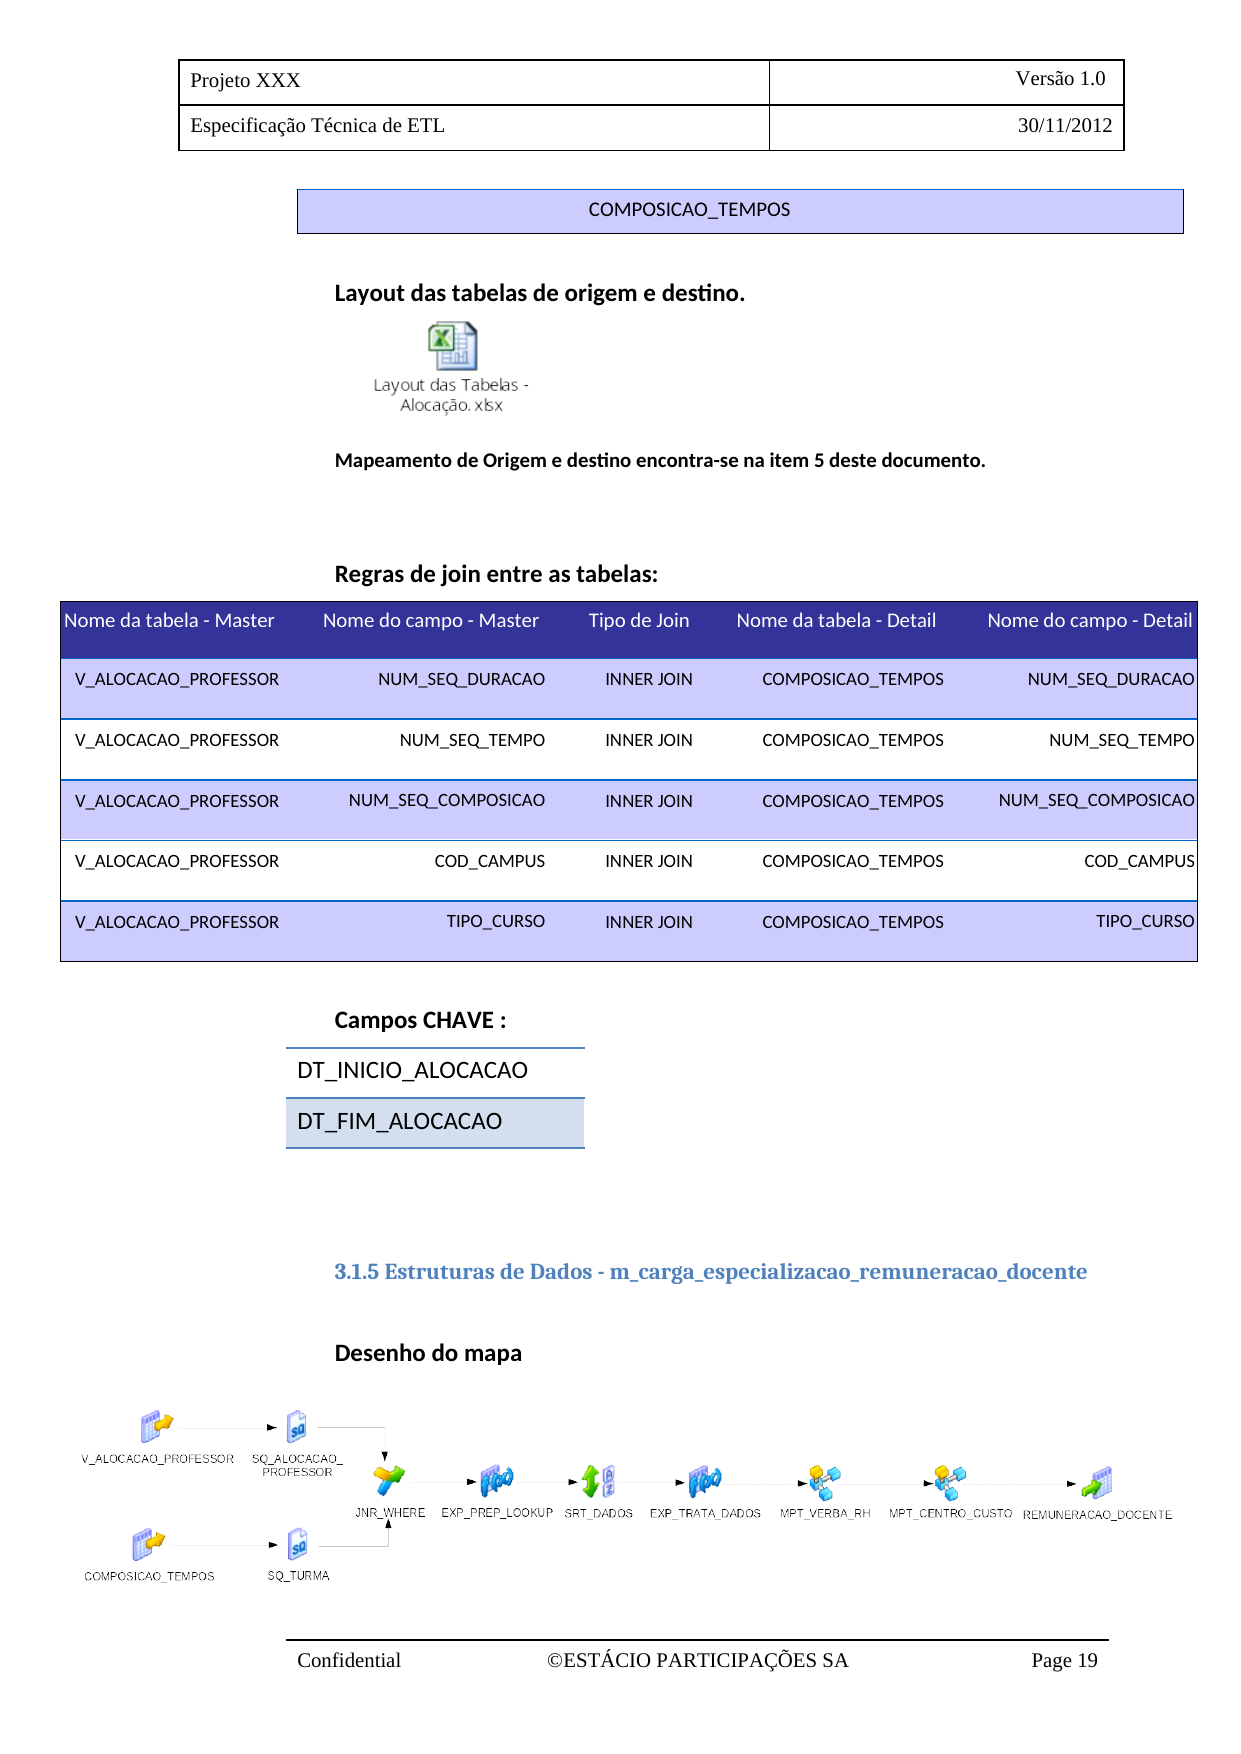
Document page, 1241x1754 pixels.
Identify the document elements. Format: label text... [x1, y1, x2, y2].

table_header Nome do campo - Detail [947, 602, 1197, 658]
table_cell NUM_SEQ_COMPOSICAO [282, 781, 548, 839]
table_header Tipo de Join [548, 602, 696, 658]
text Desenho do mapa [334, 1337, 1120, 1367]
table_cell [298, 190, 548, 233]
table_cell INNER JOIN [548, 781, 696, 839]
table_cell COMPOSICAO_TEMPOS [696, 659, 947, 718]
table_cell COMPOSICAO_TEMPOS [696, 902, 947, 961]
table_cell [873, 190, 1183, 233]
table_header DT_INICIO_ALOCACAO [286, 1049, 584, 1097]
table_cell COMPOSICAO_TEMPOS [696, 841, 947, 900]
table_cell V_ALOCACAO_PROFESSOR [61, 902, 282, 961]
text Campos CHAVE : [334, 1004, 1120, 1035]
text Regras de join entre as tabelas: [334, 558, 1120, 589]
table_cell NUM_SEQ_TEMPO [282, 720, 548, 779]
table_cell V_ALOCACAO_PROFESSOR [61, 659, 282, 718]
table_cell V_ALOCACAO_PROFESSOR [61, 781, 282, 839]
table_cell COD_CAMPUS [947, 841, 1197, 900]
table_cell INNER JOIN [548, 659, 696, 718]
table_cell V_ALOCACAO_PROFESSOR [61, 841, 282, 900]
table_cell COD_CAMPUS [282, 841, 548, 900]
table_cell NUM_SEQ_TEMPO [947, 720, 1197, 779]
table_cell TIPO_CURSO [282, 902, 548, 961]
table_cell TIPO_CURSO [947, 902, 1197, 961]
table_cell INNER JOIN [548, 902, 696, 961]
table_cell COMPOSICAO_TEMPOS [696, 781, 947, 839]
table_header Nome do campo - Master [282, 602, 548, 658]
table_cell INNER JOIN [548, 841, 696, 900]
table_header Nome da tabela - Detail [696, 602, 947, 658]
table_cell V_ALOCACAO_PROFESSOR [61, 720, 282, 779]
table_cell NUM_SEQ_COMPOSICAO [947, 781, 1197, 839]
table_cell COMPOSICAO_TEMPOS [696, 720, 947, 779]
table_cell DT_FIM_ALOCACAO [286, 1099, 584, 1147]
table_header Nome da tabela - Master [61, 602, 282, 658]
text Estruturas de Dados - m_carga_especializacao_remuneracao_docente [334, 1258, 1120, 1285]
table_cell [548, 190, 873, 233]
table_cell INNER JOIN [548, 720, 696, 779]
table_cell NUM_SEQ_DURACAO [282, 659, 548, 718]
table_cell NUM_SEQ_DURACAO [947, 659, 1197, 718]
text Layout das tabelas de origem e destino. [334, 277, 1120, 307]
text Mapeamento de Origem e destino encontra-se na item 5 deste documento. [334, 447, 1120, 473]
